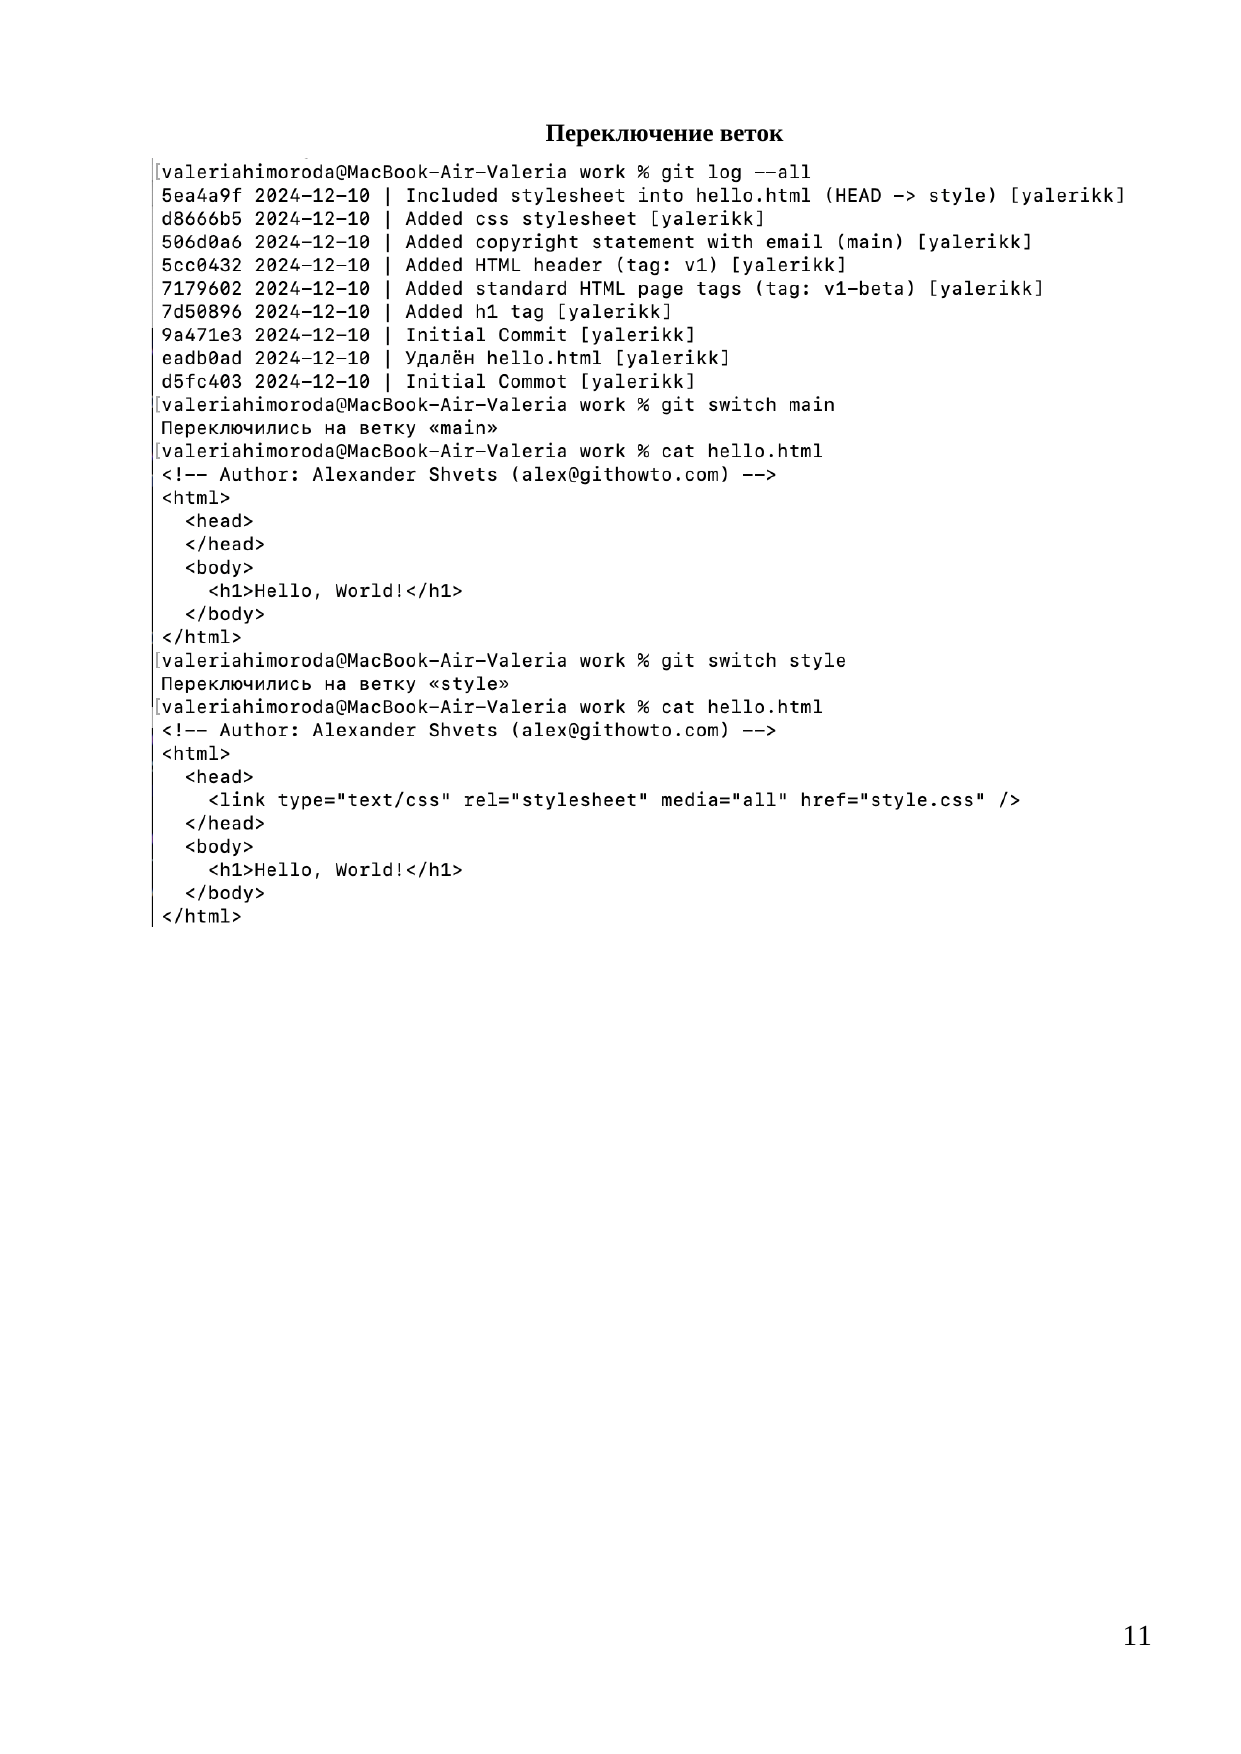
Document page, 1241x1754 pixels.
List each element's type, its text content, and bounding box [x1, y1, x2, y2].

picture [151, 158, 1127, 927]
text Переключение веток [177, 118, 1152, 147]
